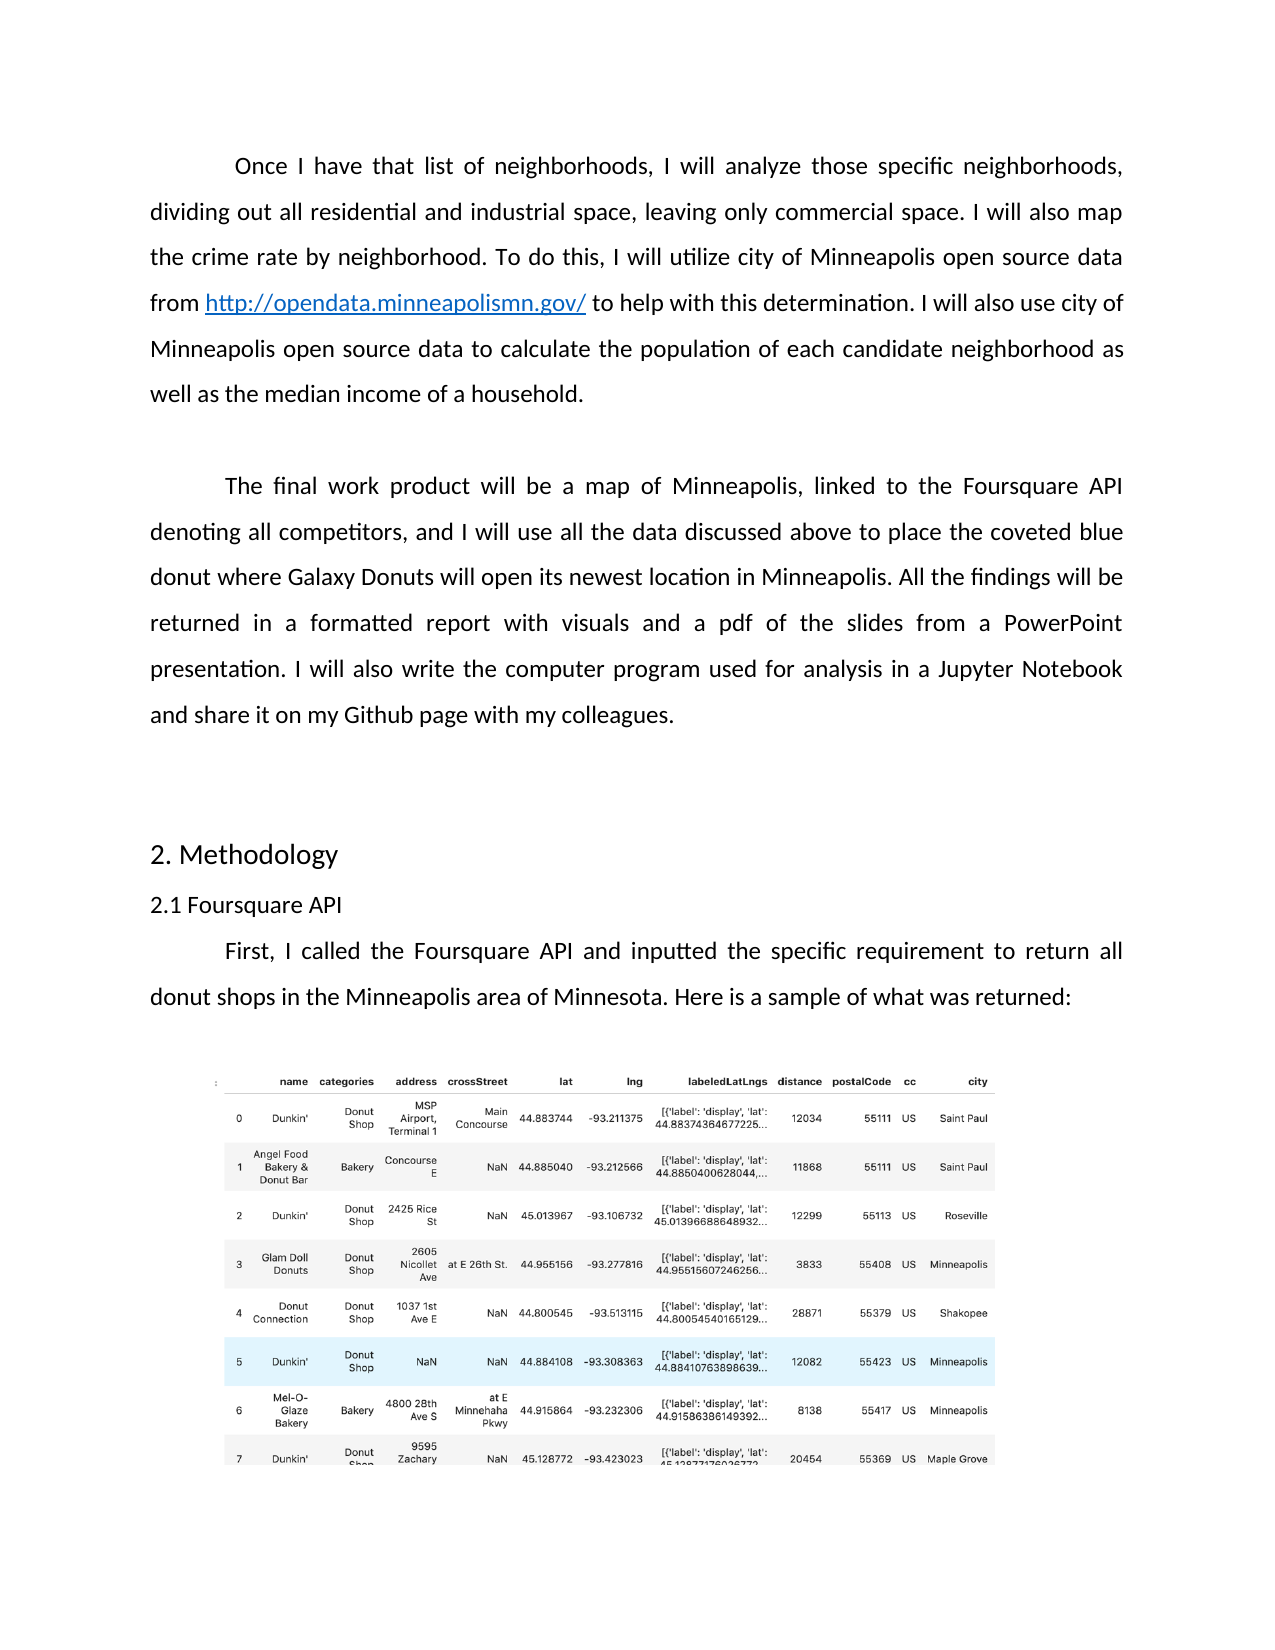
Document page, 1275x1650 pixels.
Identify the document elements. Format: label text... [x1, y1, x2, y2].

text First, I called the Foursquare API and inputted the specific requirement to return all donut shops in the Minneapolis area of Minnesota. Here is a sample of what was returned: [150, 935, 1125, 1011]
picture [212, 1072, 995, 1465]
text 2.1 Foursquare API [150, 889, 1125, 920]
text 2. Methodology [150, 836, 1125, 872]
text Once I have that list of neighborhoods, I will analyze those specific neighborhoods, dividing out all residential and industrial space, leaving only commercial space. I will also map the crime rate by neighborhood. To do this, I will utilize city of Minneapolis open source data from http://opendata.minneapolismn.gov/ to help with this determination. I will also use city of Minneapolis open source data to calculate the population of each candidate neighborhood as well as the median income of a household. [150, 150, 1125, 409]
text The final work product will be a map of Minneapolis, linked to the Foursquare API denoting all competitors, and I will use all the data discussed above to place the coveted blue donut where Galaxy Donuts will open its newest location in Minneapolis. All the findings will be returned in a formatted report with visuals and a pdf of the slides from a PowerPoint presentation. I will also write the computer program used for analysis in a Jupyter Notebook and share it on my Github page with my colleagues. [150, 470, 1125, 729]
